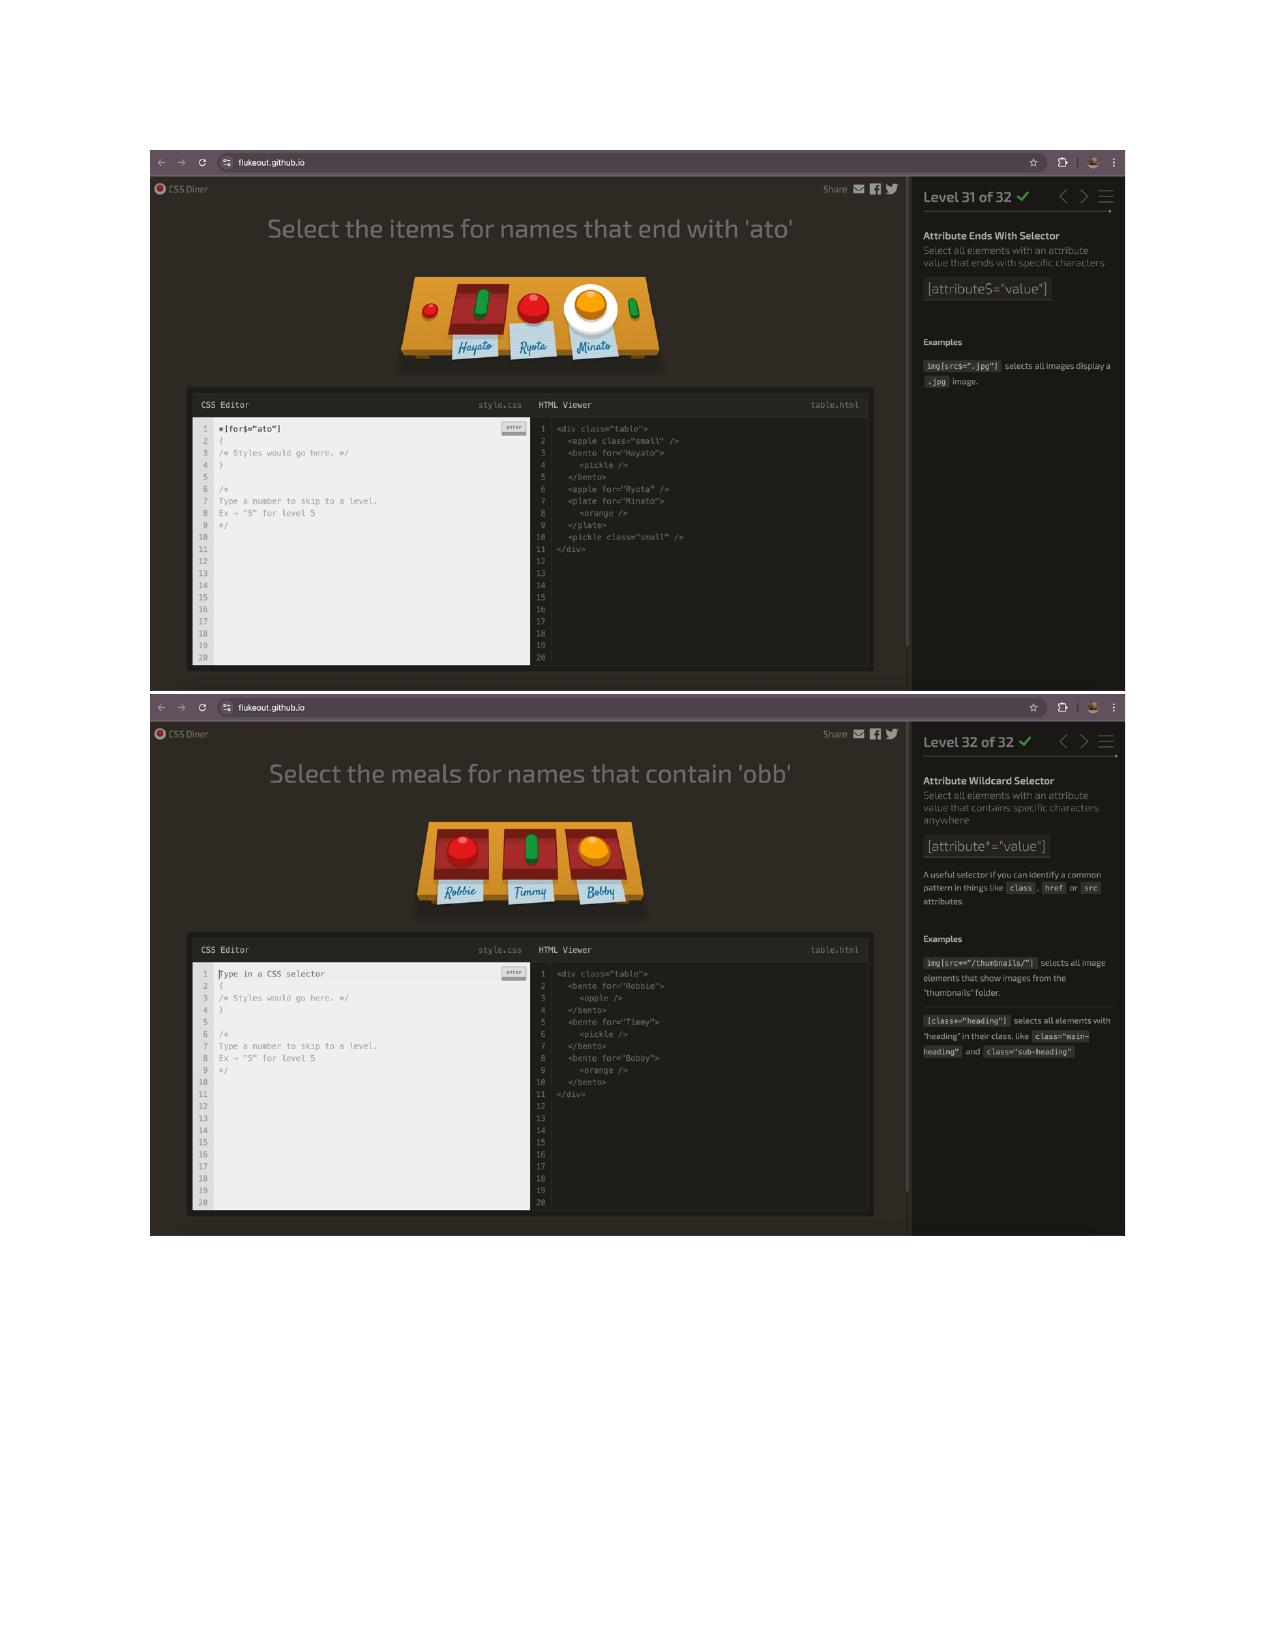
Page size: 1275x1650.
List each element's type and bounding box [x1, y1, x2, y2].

picture [150, 150, 1125, 691]
picture [150, 694, 1125, 1236]
